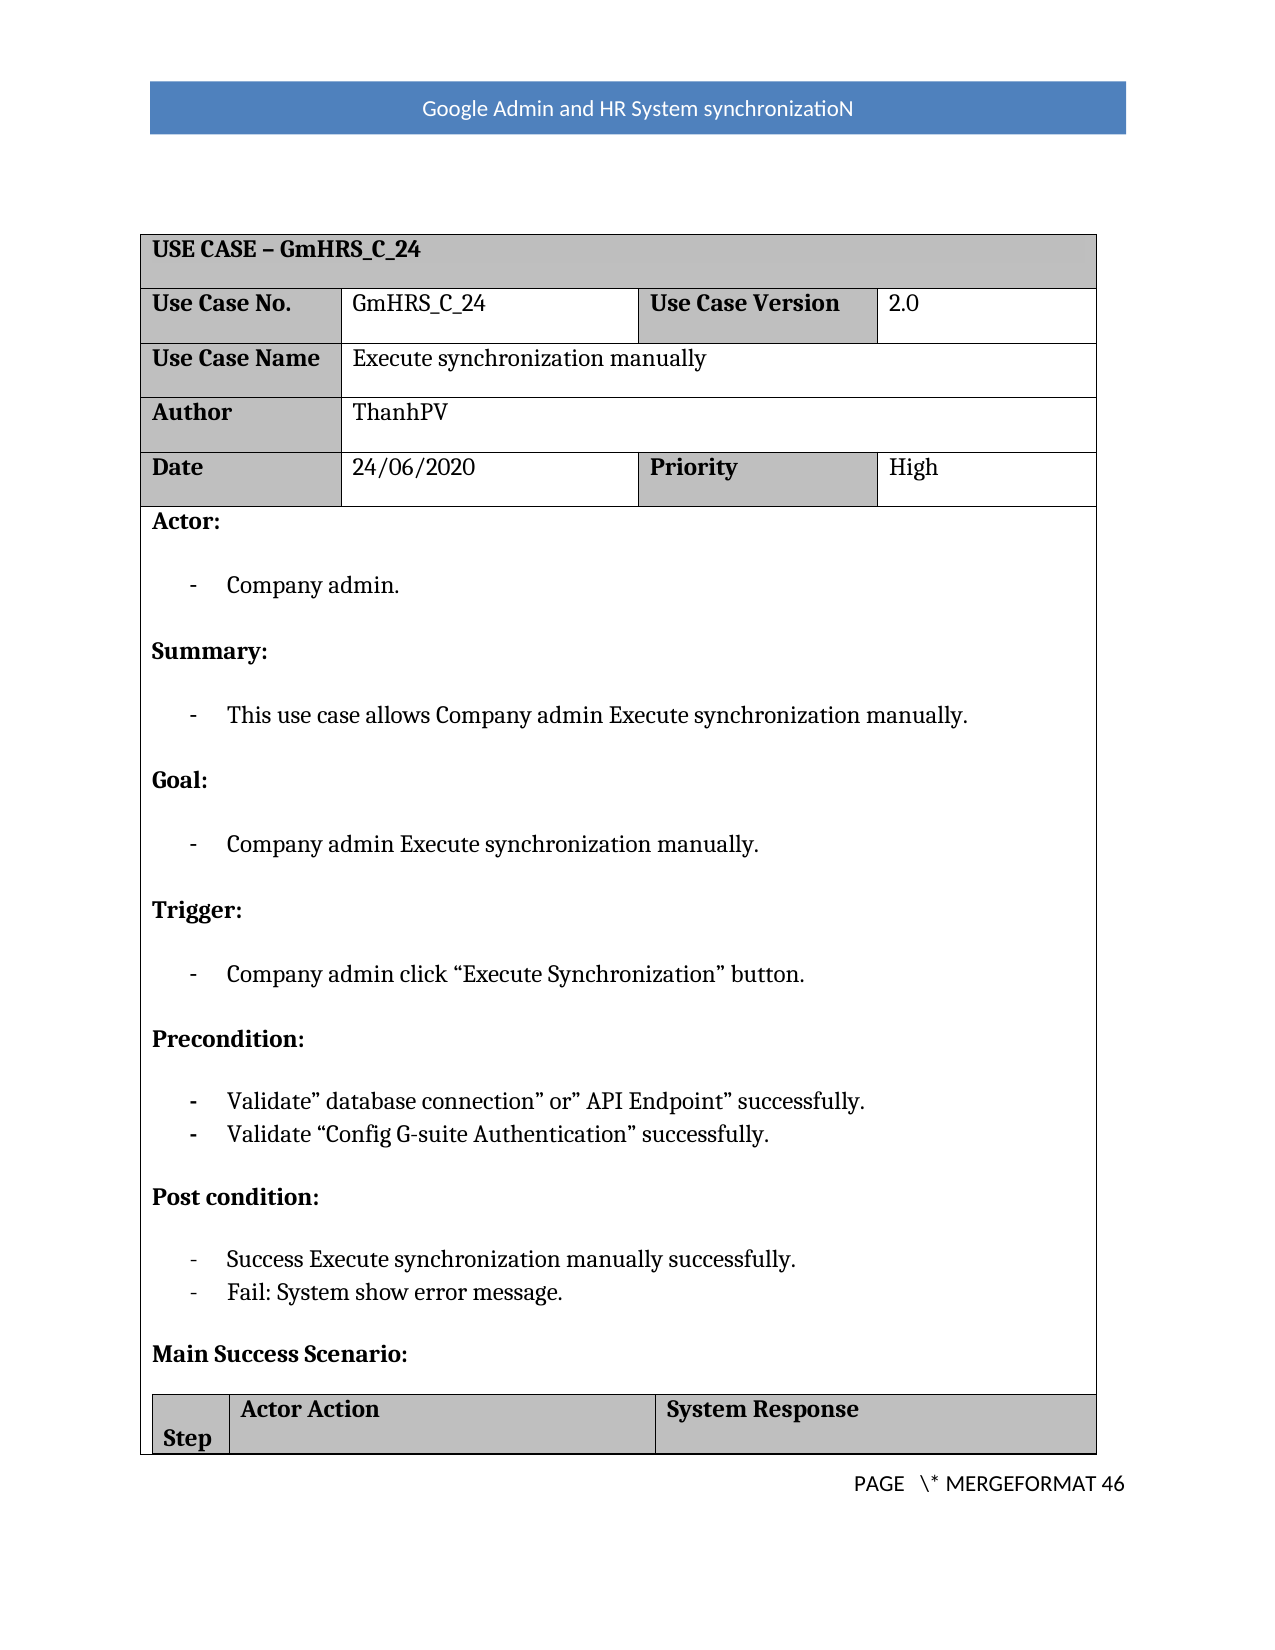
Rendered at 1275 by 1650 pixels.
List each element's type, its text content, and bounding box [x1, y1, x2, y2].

table_header USE CASE – GmHRS_C_24 [141, 235, 1096, 288]
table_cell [141, 507, 1096, 1454]
table_cell Execute synchronization manually [342, 344, 1096, 397]
table_cell Date [141, 453, 341, 506]
table_cell ThanhPV [342, 398, 1096, 452]
table_cell 2.0 [878, 289, 1096, 343]
table_cell Use Case Version [639, 289, 877, 343]
table_cell GmHRS_C_24 [342, 289, 638, 343]
table_cell Use Case No. [141, 289, 341, 343]
table_cell High [878, 453, 1096, 506]
table_cell 24/06/2020 [342, 453, 638, 506]
table_cell Author [141, 398, 341, 452]
table_cell Priority [639, 453, 877, 506]
table_cell Use Case Name [141, 344, 341, 397]
